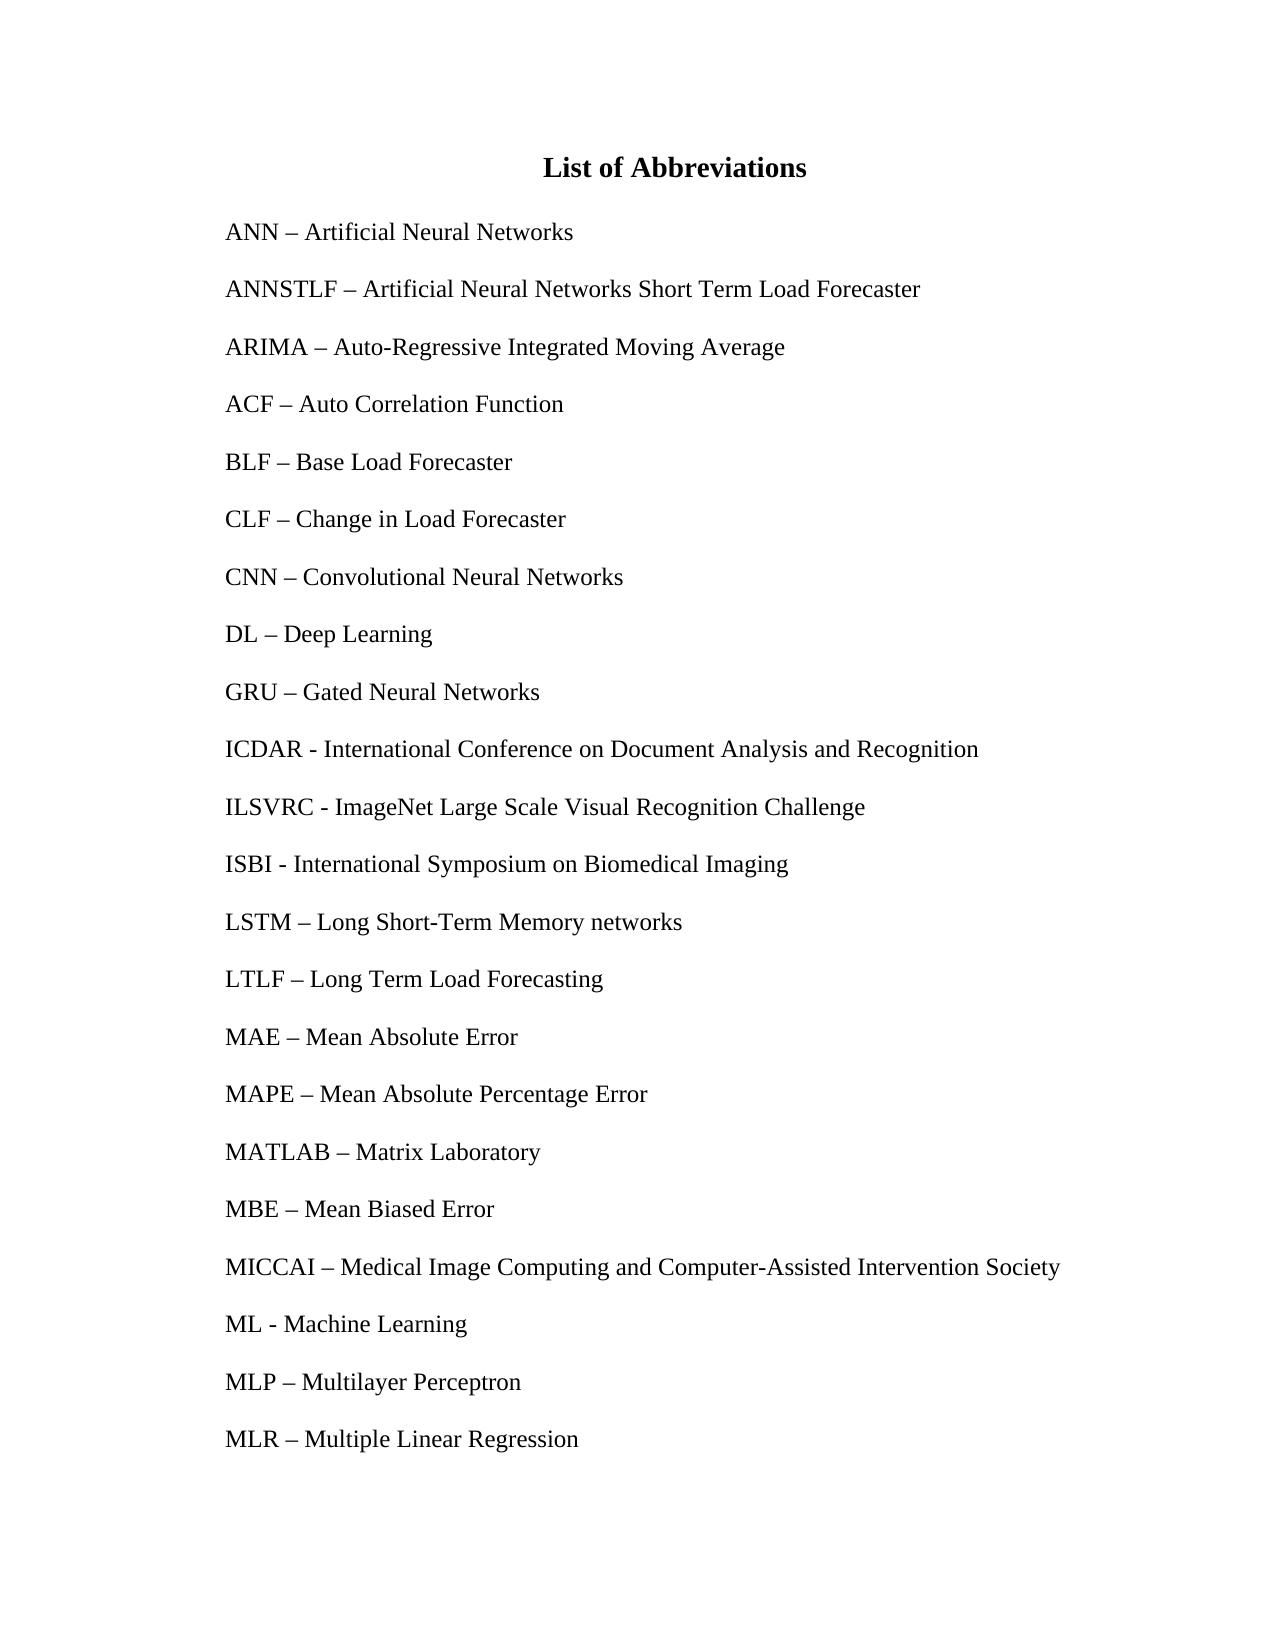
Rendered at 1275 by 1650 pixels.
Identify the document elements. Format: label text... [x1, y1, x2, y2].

text DL – Deep Learning [225, 619, 1125, 648]
text ACF – Auto Correlation Function [225, 389, 1125, 418]
text MBE – Mean Biased Error [225, 1194, 1125, 1223]
text ISBI - International Symposium on Biomedical Imaging [225, 849, 1125, 878]
text MICCAI – Medical Image Computing and Computer-Assisted Intervention Society [225, 1252, 1125, 1281]
text ICDAR - International Conference on Document Analysis and Recognition [225, 734, 1125, 763]
text LTLF – Long Term Load Forecasting [225, 964, 1125, 993]
text CLF – Change in Load Forecaster [225, 504, 1125, 533]
text MLP – Multilayer Perceptron [225, 1367, 1125, 1396]
text MAPE – Mean Absolute Percentage Error [225, 1079, 1125, 1108]
text ANN – Artificial Neural Networks [225, 217, 1125, 246]
text ILSVRC - ImageNet Large Scale Visual Recognition Challenge [225, 792, 1125, 821]
text LSTM – Long Short-Term Memory networks [225, 907, 1125, 936]
text CNN – Convolutional Neural Networks [225, 562, 1125, 591]
text GRU – Gated Neural Networks [225, 677, 1125, 706]
text ARIMA – Auto-Regressive Integrated Moving Average [225, 332, 1125, 361]
text MLR – Multiple Linear Regression [225, 1424, 1125, 1453]
text List of Abbreviations [225, 150, 1125, 183]
text MAE – Mean Absolute Error [225, 1022, 1125, 1051]
text MATLAB – Matrix Laboratory [225, 1137, 1125, 1166]
text ML - Machine Learning [225, 1309, 1125, 1338]
text BLF – Base Load Forecaster [225, 447, 1125, 476]
text ANNSTLF – Artificial Neural Networks Short Term Load Forecaster [225, 274, 1125, 303]
